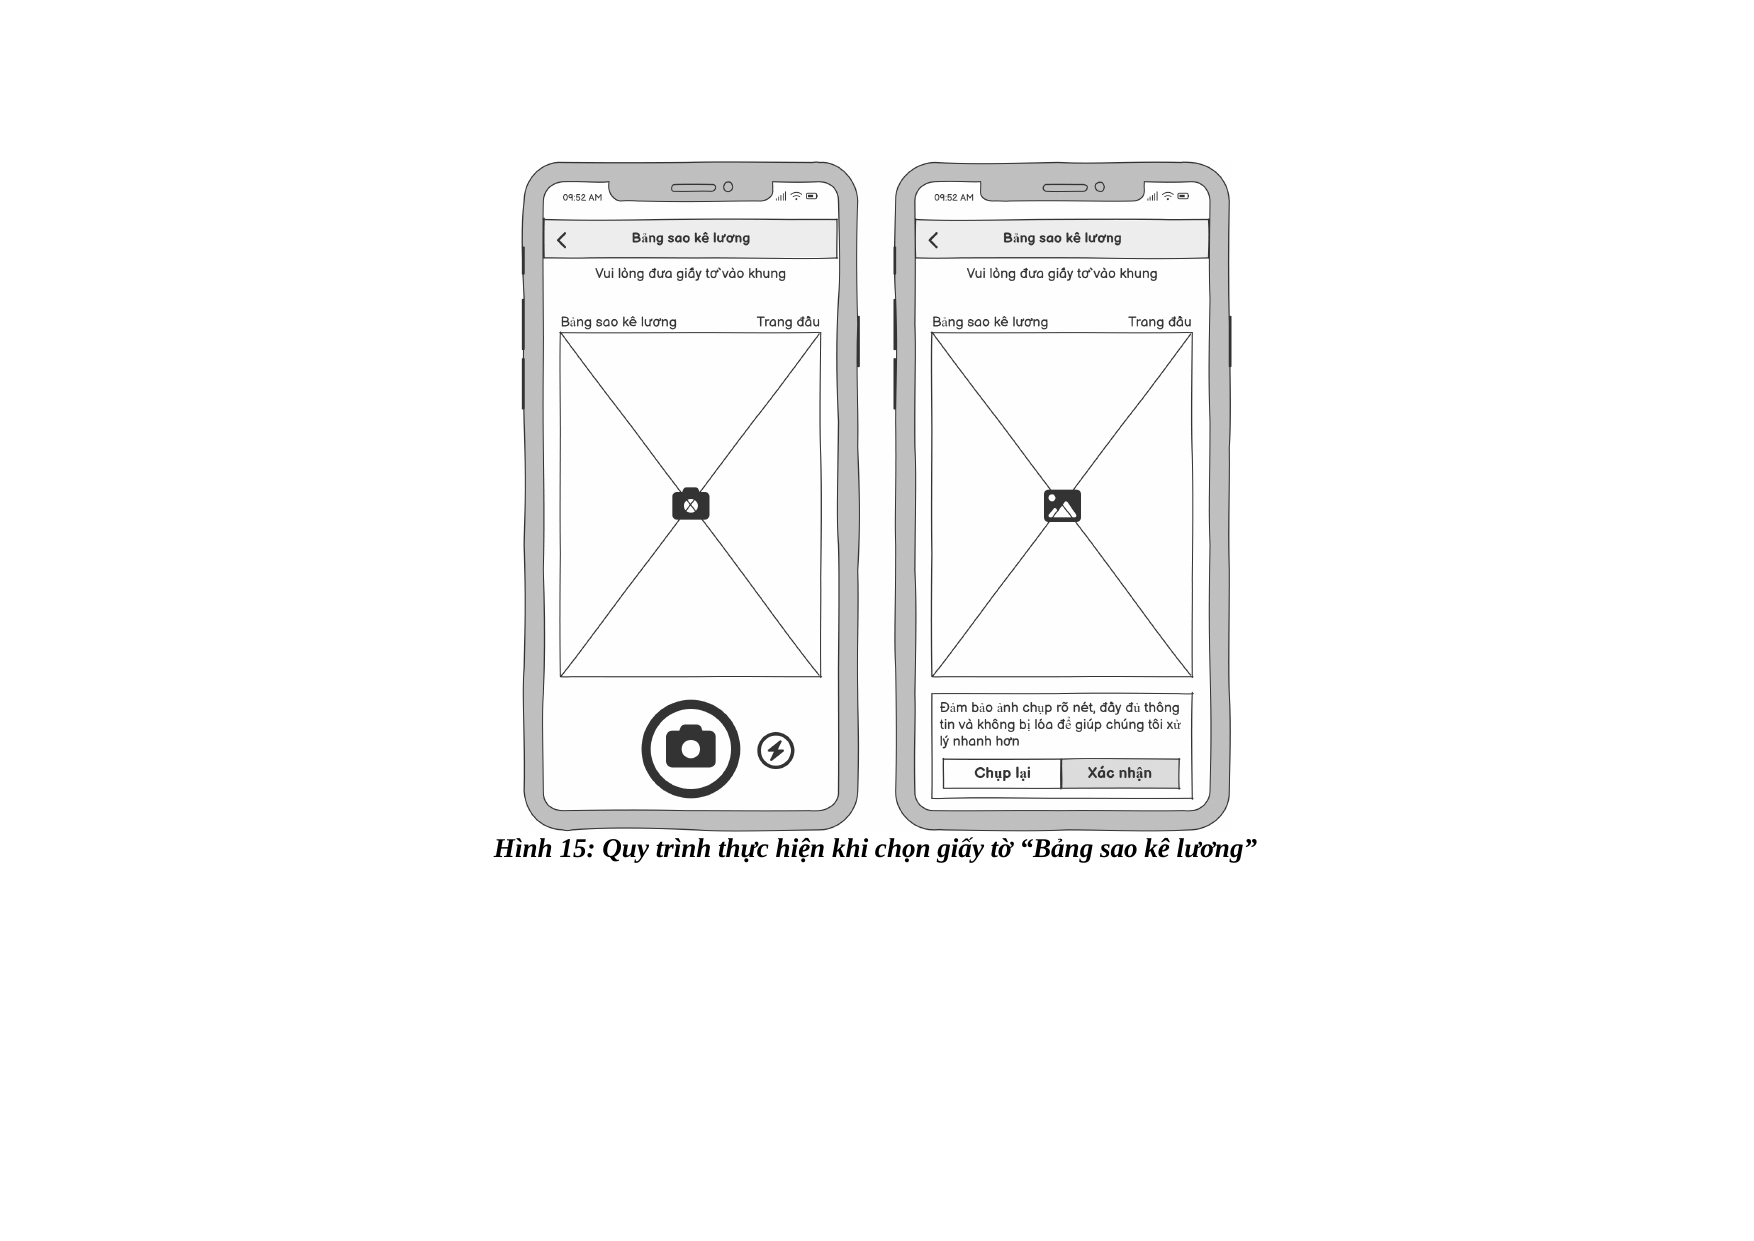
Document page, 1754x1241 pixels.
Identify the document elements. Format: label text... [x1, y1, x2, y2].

picture [521, 160, 1233, 832]
table_header Hình 15: Quy trình thực hiện khi chọn giấy tờ “Bảng sao kê lương” [150, 150, 1603, 894]
